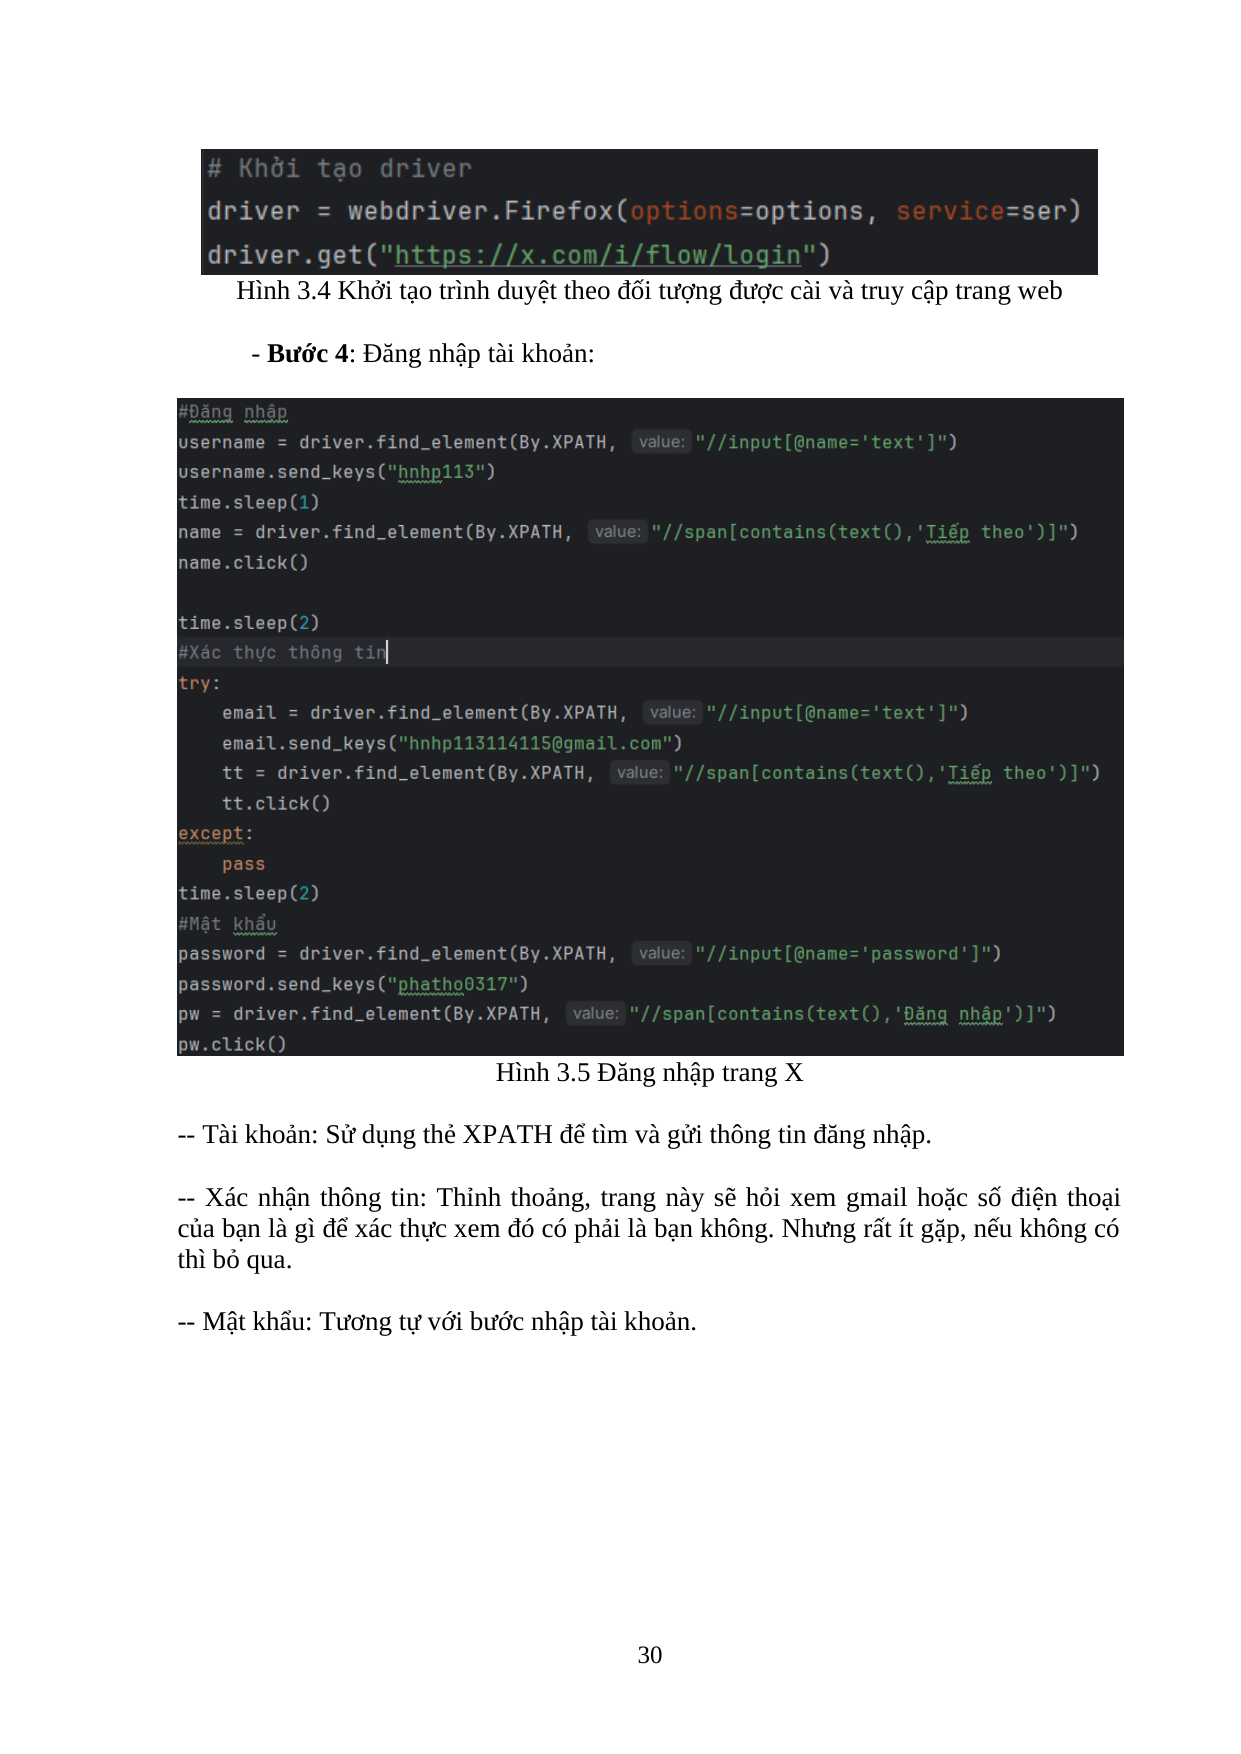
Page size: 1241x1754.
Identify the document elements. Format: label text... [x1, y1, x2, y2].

text Hình 3.4 Khởi tạo trình duyệt theo đối tượng được cài và truy cập trang web [177, 274, 1122, 306]
text Hình 3.5 Đăng nhập trang X [177, 1056, 1122, 1087]
picture [201, 149, 1098, 275]
picture [177, 398, 1124, 1056]
text -- Mật khẩu: Tương tự với bước nhập tài khoản. [177, 1305, 1122, 1336]
text -- Tài khoản: Sử dụng thẻ XPATH để tìm và gửi thông tin đăng nhập. [177, 1118, 1122, 1149]
text - Bước 4: Đăng nhập tài khoản: [177, 337, 1122, 368]
text -- Xác nhận thông tin: Thỉnh thoảng, trang này sẽ hỏi xem gmail hoặc số điện thoại của bạn là gì để xác thực xem đó có phải là bạn không. Nhưng rất ít gặp, nếu không có thì bỏ qua. [177, 1149, 1122, 1274]
